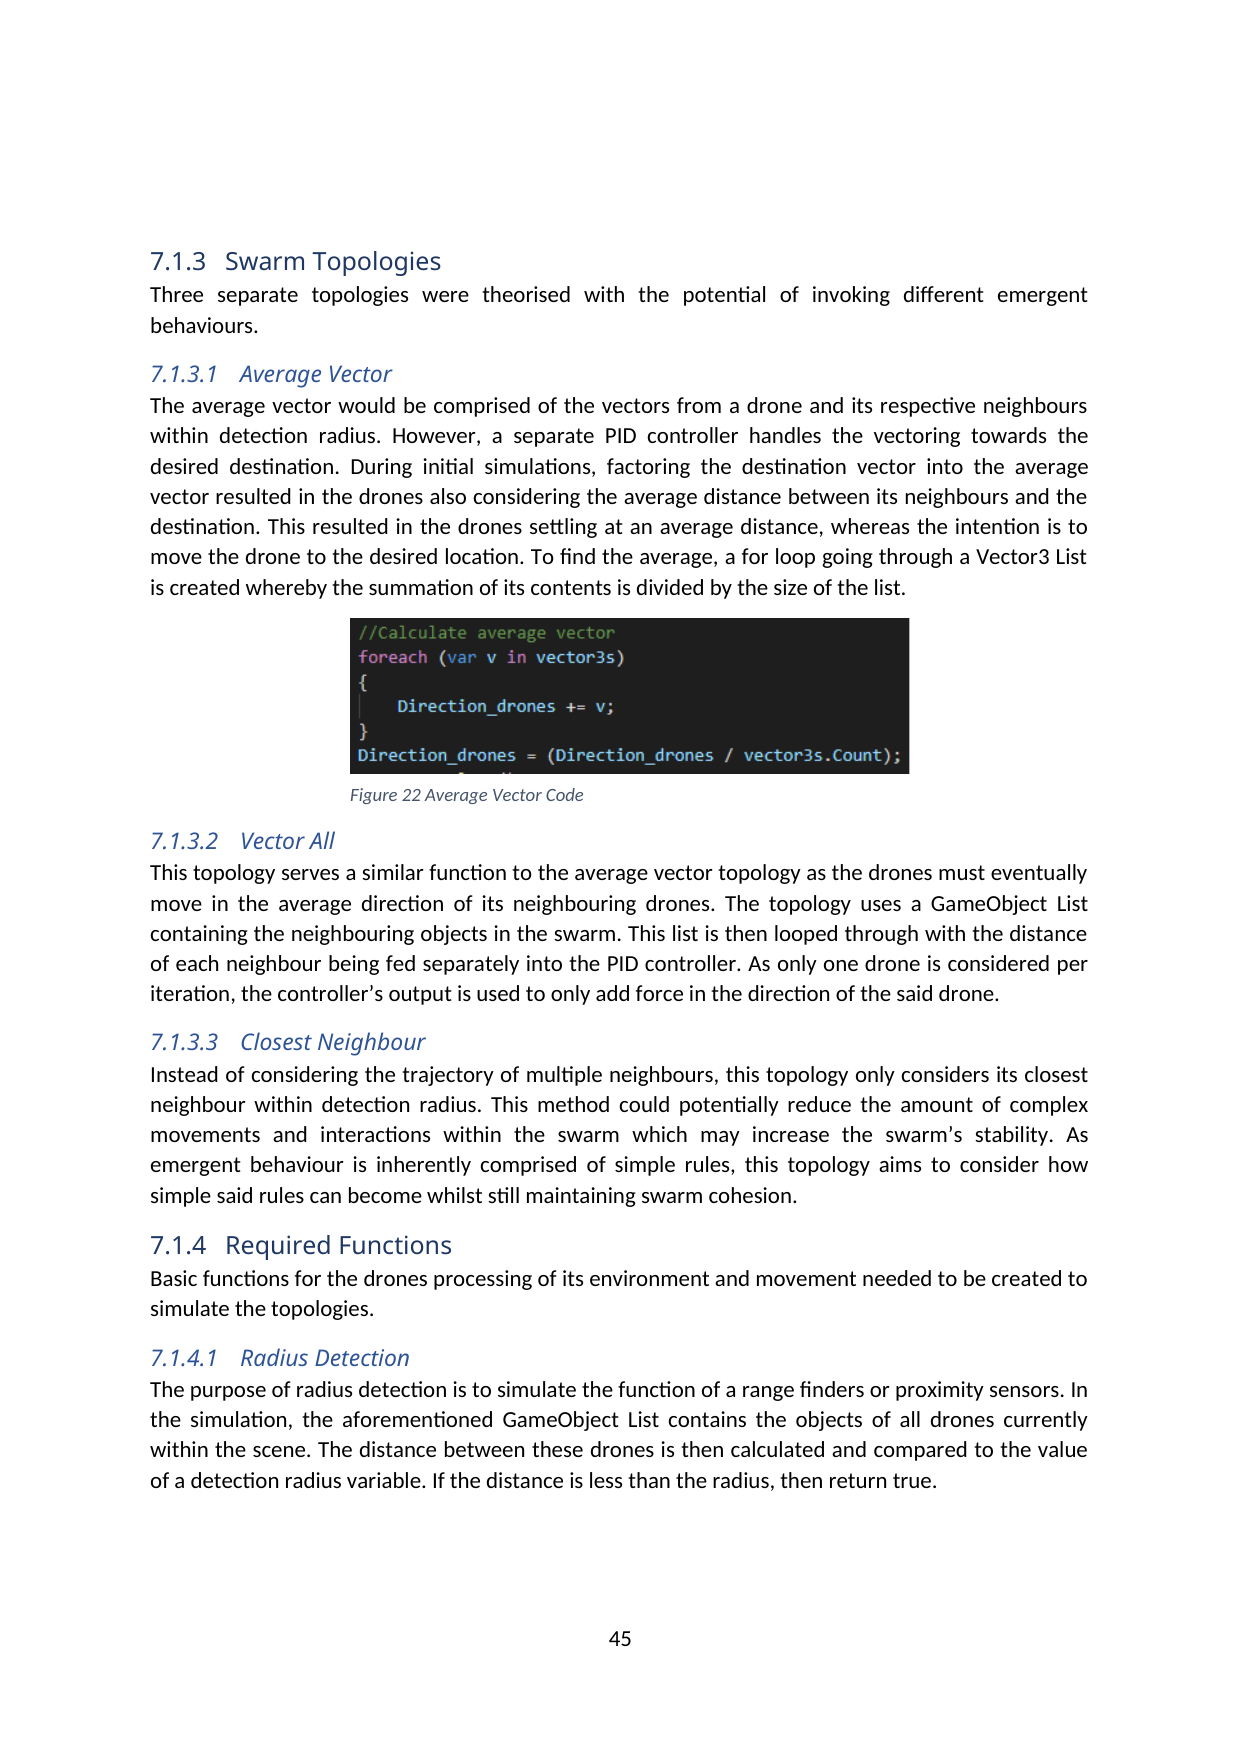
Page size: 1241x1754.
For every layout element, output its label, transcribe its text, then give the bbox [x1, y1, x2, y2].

text The average vector would be comprised of the vectors from a drone and its respective neighbours within detection radius. However, a separate PID controller handles the vectoring towards the desired destination. During initial simulations, factoring the destination vector into the average vector resulted in the drones also considering the average distance between its neighbours and the destination. This resulted in the drones settling at an average distance, whereas the intention is to move the drone to the desired location. To find the average, a for loop going through a Vector3 List is created whereby the summation of its contents is divided by the size of the list. [150, 391, 1090, 601]
text The purpose of radius detection is to simulate the function of a range finders or proximity sensors. In the simulation, the aforementioned GameObject List contains the objects of all drones currently within the scene. The distance between these drones is then calculated and compared to the value of a detection radius variable. If the distance is less than the radius, then return true. [150, 1375, 1090, 1494]
text Basic functions for the drones processing of its environment and movement needed to be created to simulate the topologies. [150, 1264, 1090, 1323]
subtitle Required Functions [150, 1228, 1090, 1262]
text Three separate topologies were theorised with the potential of invoking different emergent behaviours. [150, 281, 1090, 339]
text Instead of considering the trajectory of multiple neighbours, this topology only considers its closest neighbour within detection radius. This method could potentially reduce the amount of complex movements and interactions within the swarm which may increase the swarm’s stability. As emergent behaviour is inherently comprised of simple rules, this topology aims to consider how simple said rules can become whilst still maintaining swarm cohesion. [150, 1060, 1090, 1209]
picture [350, 618, 910, 774]
subtitle Average Vector [150, 358, 1090, 389]
subtitle Closest Neighbour [150, 1026, 1090, 1057]
text This topology serves a similar function to the average vector topology as the drones must eventually move in the average direction of its neighbouring drones. The topology uses a GameObject List containing the neighbouring objects in the swarm. This list is then looped through with the distance of each neighbour being fed separately into the PID controller. As only one drone is considered per iteration, the controller’s output is used to only add force in the direction of the said drone. [150, 858, 1090, 1007]
subtitle Radius Detection [150, 1341, 1090, 1373]
subtitle Swarm Topologies [150, 244, 1090, 278]
